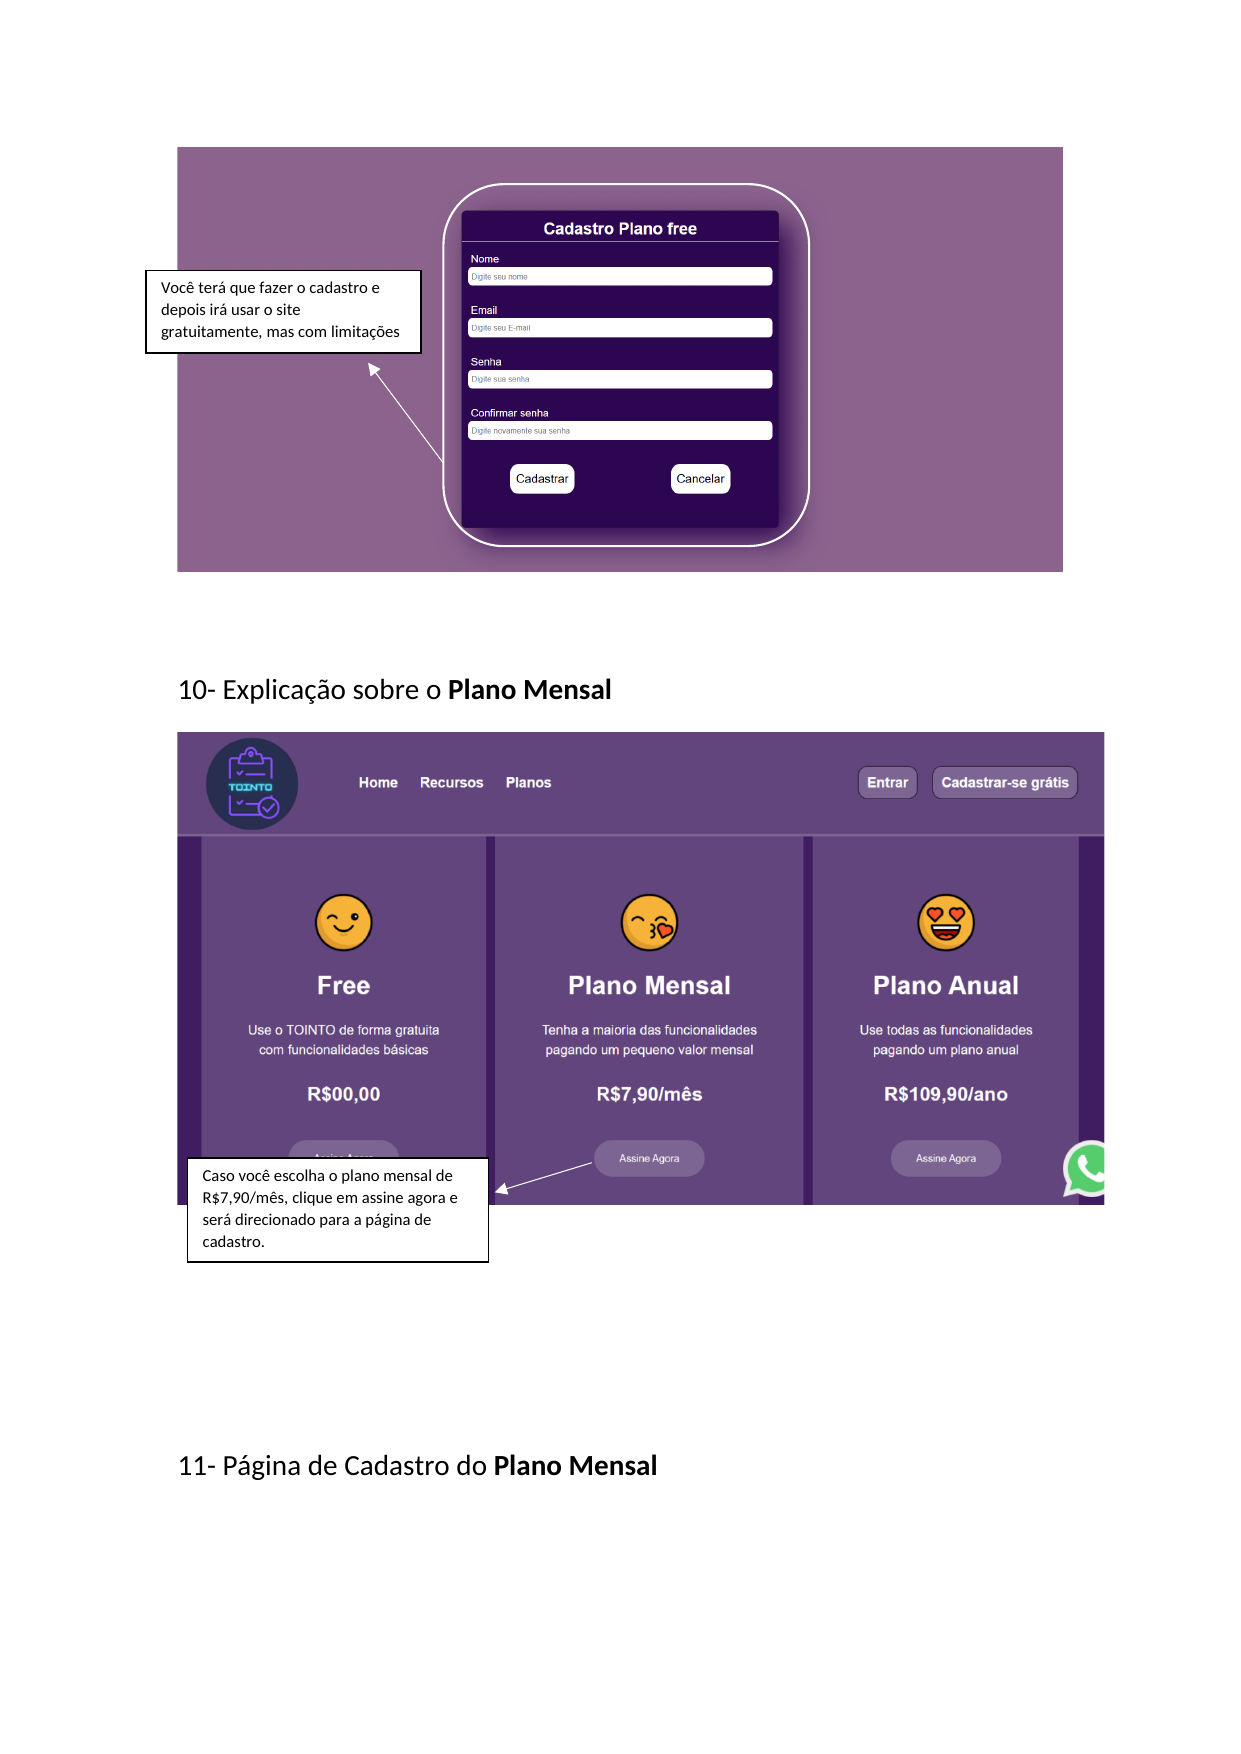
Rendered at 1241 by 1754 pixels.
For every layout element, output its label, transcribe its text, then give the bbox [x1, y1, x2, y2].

picture [177, 732, 1105, 1205]
picture [177, 147, 1063, 572]
text 11- Página de Cadastro do Plano Mensal [177, 1447, 1063, 1482]
text 10- Explicação sobre o Plano Mensal [177, 671, 1063, 707]
